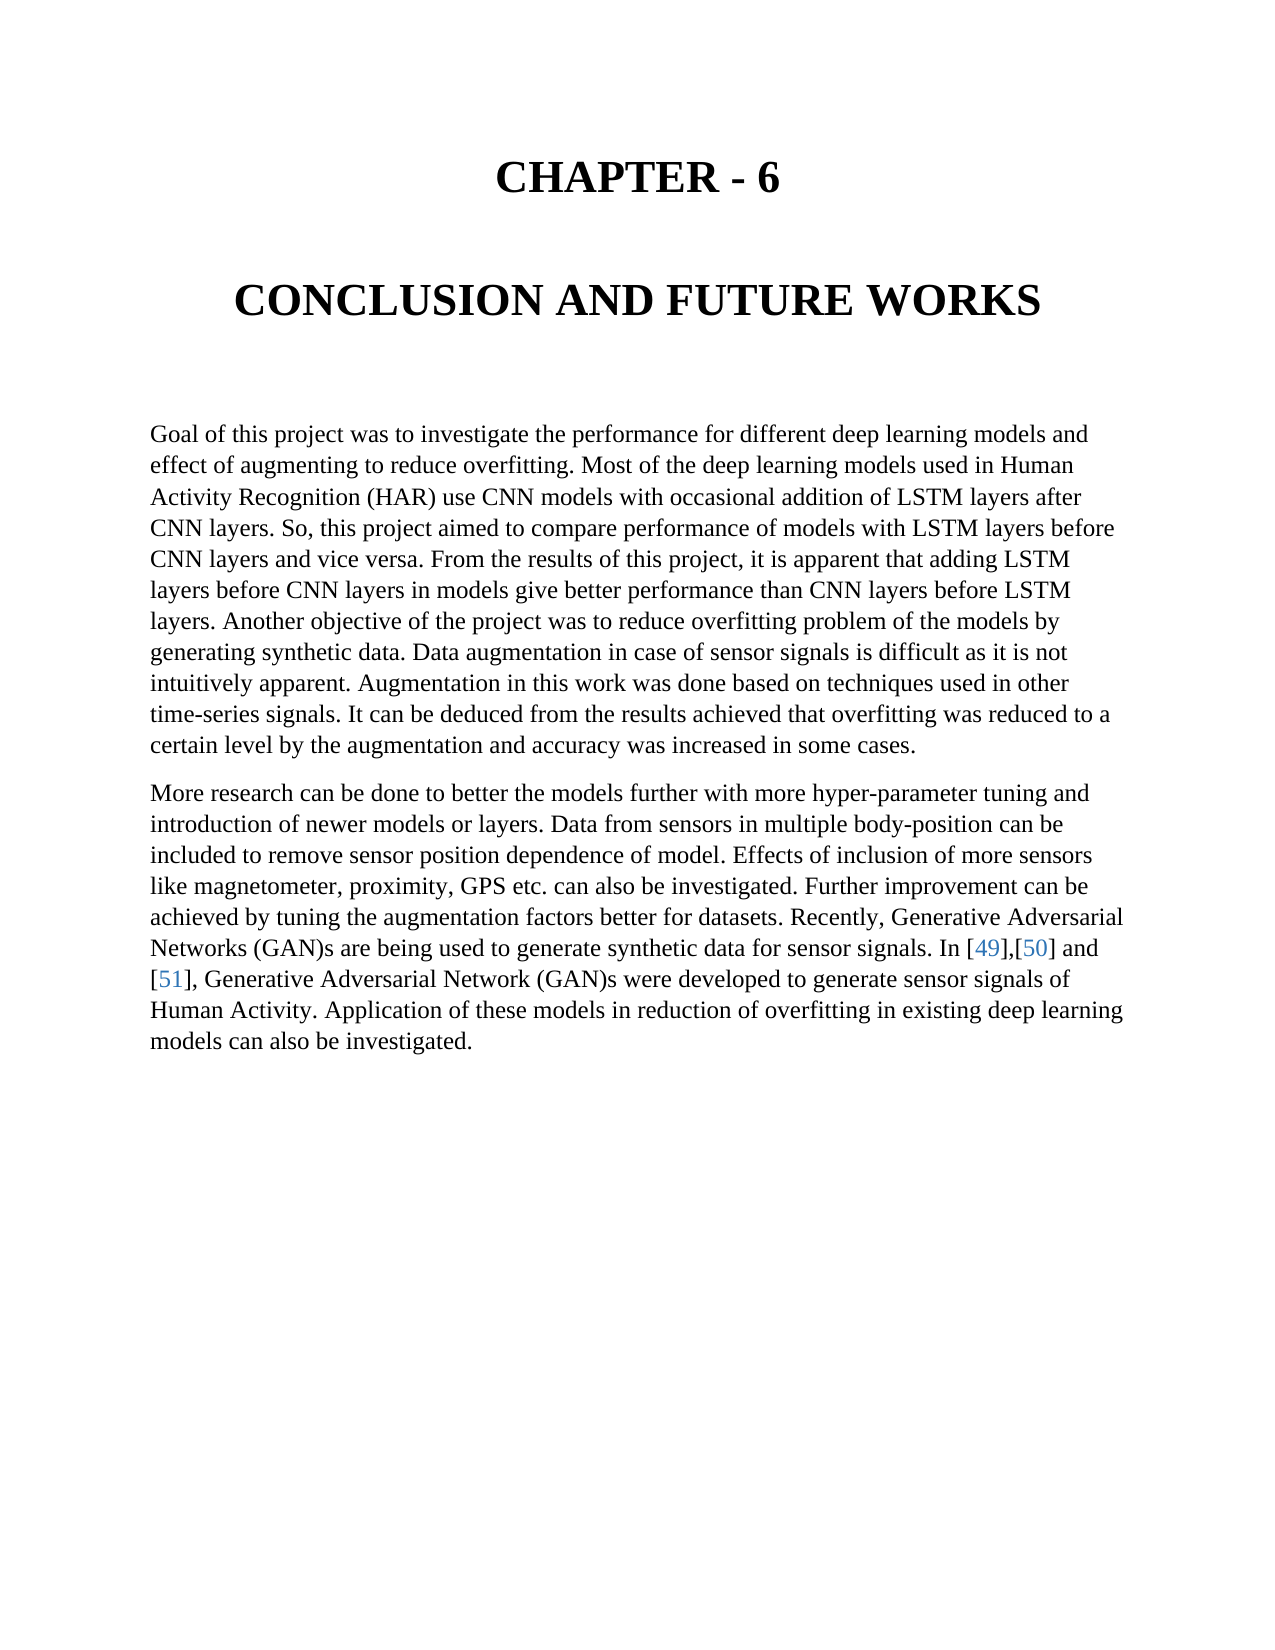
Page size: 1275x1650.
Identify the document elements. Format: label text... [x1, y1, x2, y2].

text CHAPTER - 6 [150, 150, 1125, 203]
text CONCLUSION AND FUTURE WORKS [150, 272, 1125, 325]
text Goal of this project was to investigate the performance for different deep learning models and effect of augmenting to reduce overfitting. Most of the deep learning models used in Human Activity Recognition (HAR) use CNN models with occasional addition of LSTM layers after CNN layers. So, this project aimed to compare performance of models with LSTM layers before CNN layers and vice versa. From the results of this project, it is apparent that adding LSTM layers before CNN layers in models give better performance than CNN layers before LSTM layers. Another objective of the project was to reduce overfitting problem of the models by generating synthetic data. Data augmentation in case of sensor signals is difficult as it is not intuitively apparent. Augmentation in this work was done based on techniques used in other time-series signals. It can be deduced from the results achieved that overfitting was reduced to a certain level by the augmentation and accuracy was increased in some cases. [150, 419, 1125, 759]
text More research can be done to better the models further with more hyper-parameter tuning and introduction of newer models or layers. Data from sensors in multiple body-position can be included to remove sensor position dependence of model. Effects of inclusion of more sensors like magnetometer, proximity, GPS etc. can also be investigated. Further improvement can be achieved by tuning the augmentation factors better for datasets. Recently, Generative Adversarial Networks (GAN)s are being used to generate synthetic data for sensor signals. In [49],[50] and [51], Generative Adversarial Network (GAN)s were developed to generate sensor signals of Human Activity. Application of these models in reduction of overfitting in existing deep learning models can also be investigated. [150, 778, 1125, 1055]
